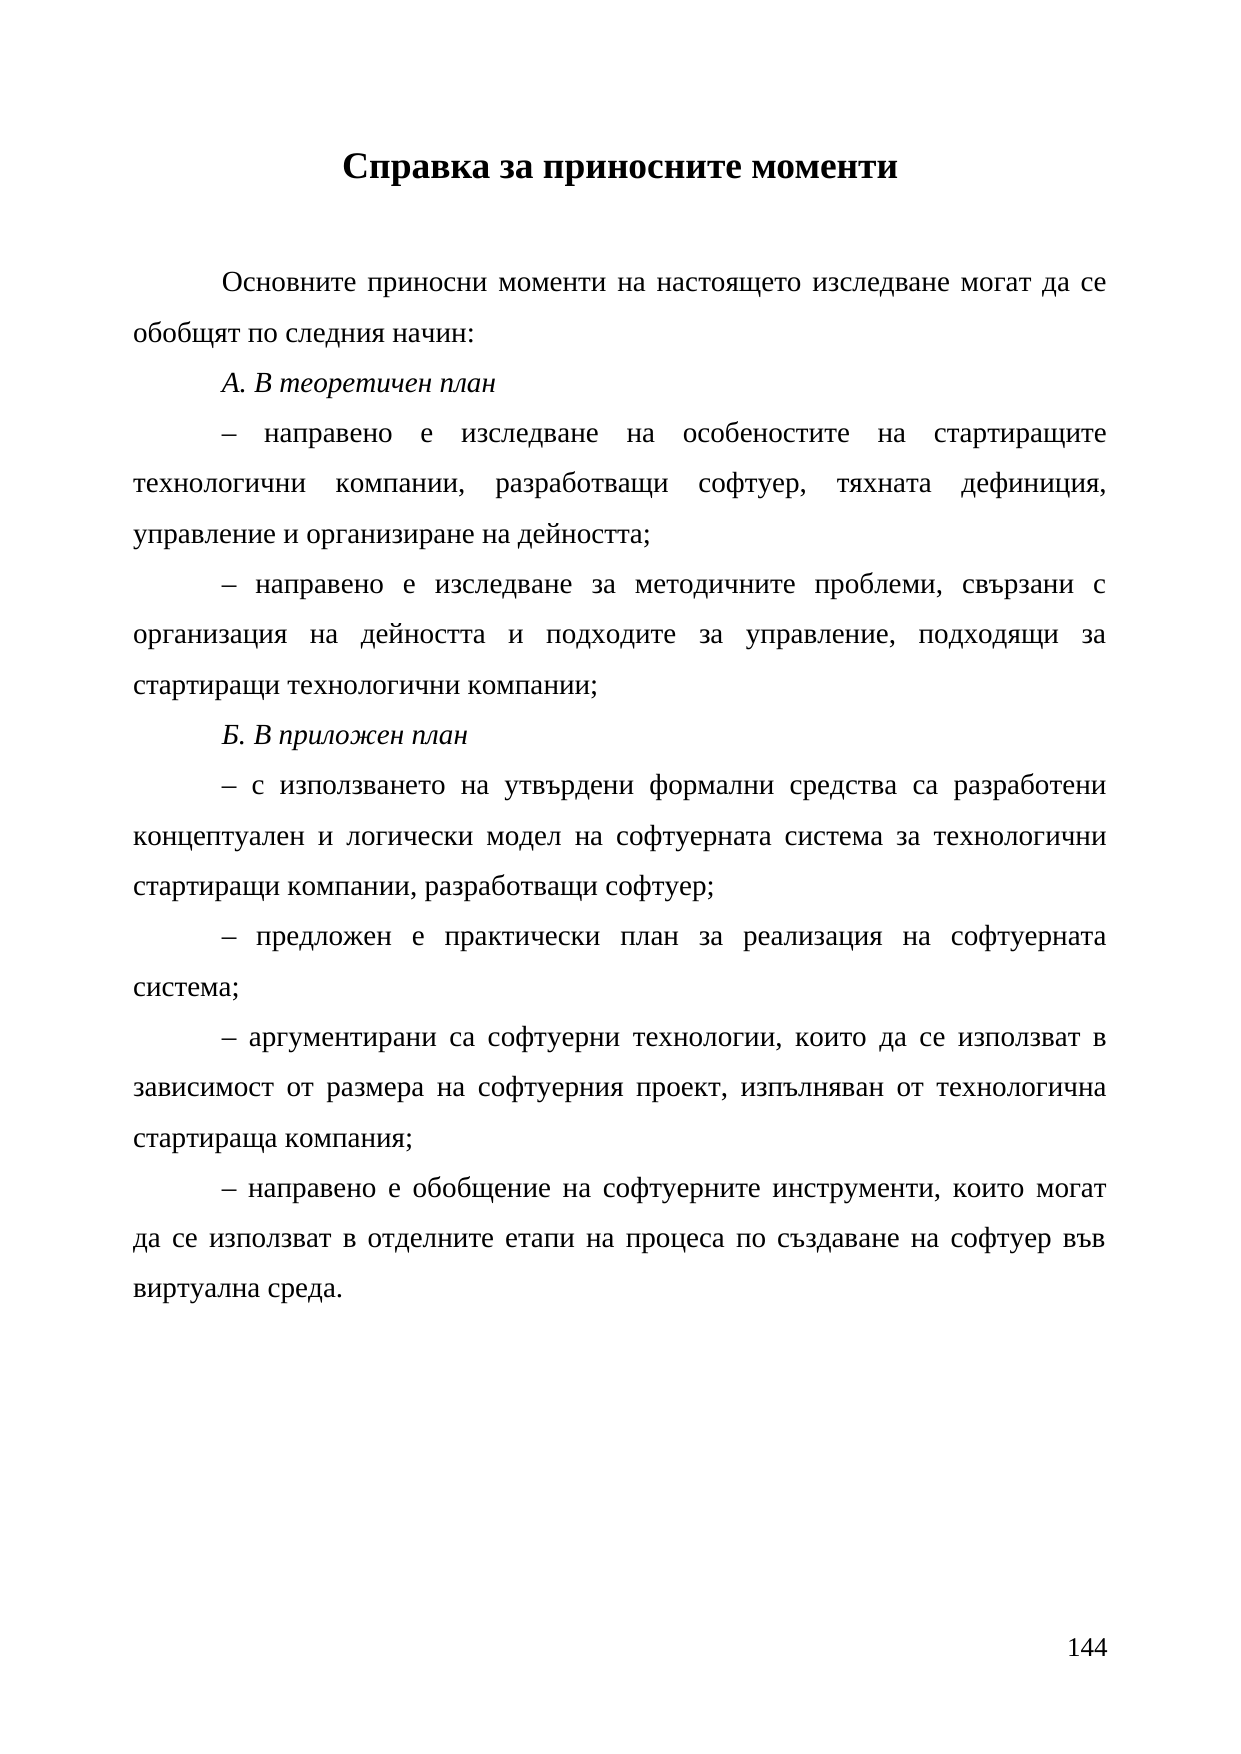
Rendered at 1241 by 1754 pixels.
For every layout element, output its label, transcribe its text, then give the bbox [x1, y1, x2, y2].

text А. В теоретичен план [133, 365, 1107, 398]
text – направено е изследване за методичните проблеми, свързани с организация на дейността и подходите за управление, подходящи за стартиращи технологични компании; [133, 566, 1107, 700]
text Основните приносни моменти на настоящето изследване могат да се обобщят по следния начин: [133, 264, 1107, 348]
subtitle Справка за приносните моменти [133, 143, 1107, 186]
text – с използването на утвърдени формални средства са разработени концептуален и логически модел на софтуерната система за технологични стартиращи компании, разработващи софтуер; [133, 767, 1107, 902]
text – направено е обобщение на софтуерните инструменти, които могат да се използват в отделните етапи на процеса по създаване на софтуер във виртуална среда. [133, 1170, 1107, 1304]
text – аргументирани са софтуерни технологии, които да се използват в зависимост от размера на софтуерния проект, изпълняван от технологична стартираща компания; [133, 1019, 1107, 1153]
text Б. В приложен план [133, 717, 1107, 751]
text – направено е изследване на особеностите на стартиращите технологични компании, разработващи софтуер, тяхната дефиниция, управление и организиране на дейността; [133, 415, 1107, 549]
text – предложен е практически план за реализация на софтуерната система; [133, 918, 1107, 1002]
